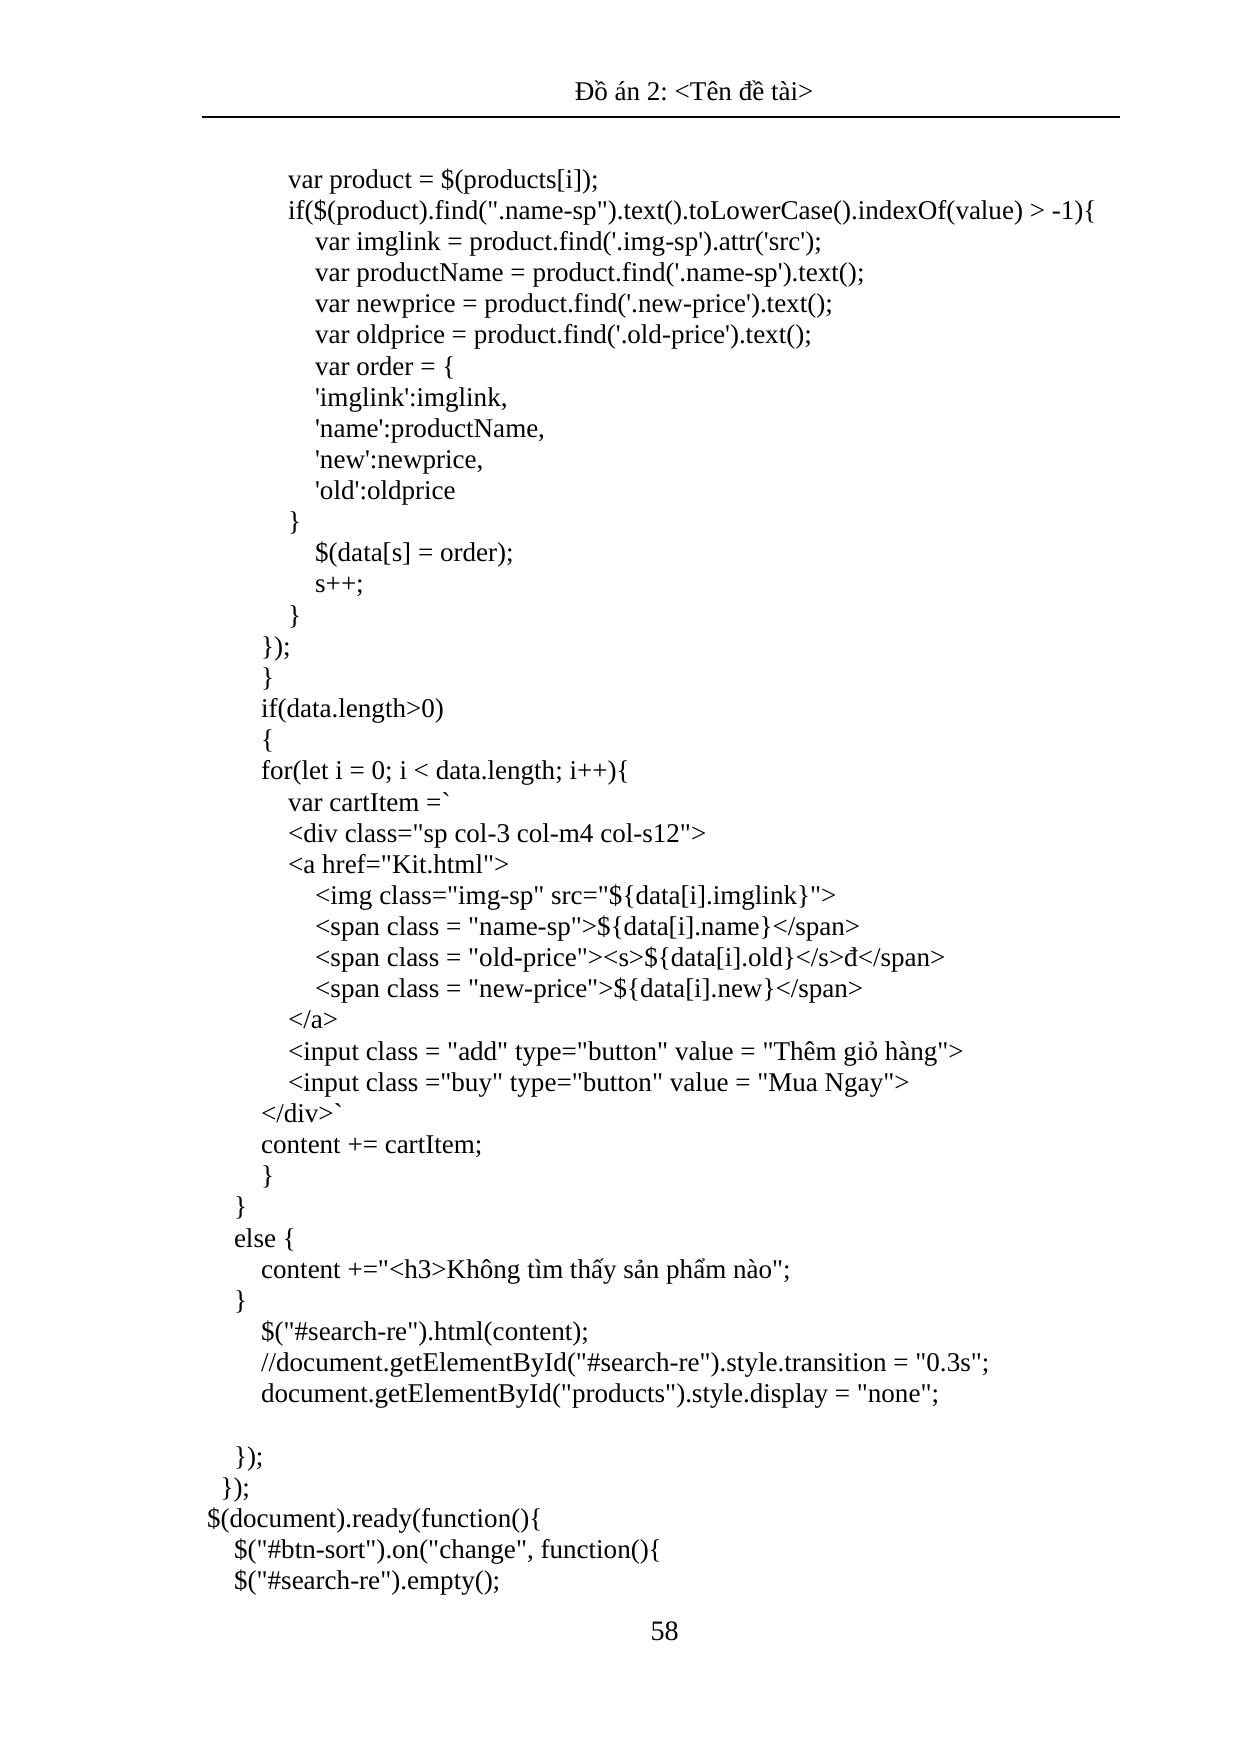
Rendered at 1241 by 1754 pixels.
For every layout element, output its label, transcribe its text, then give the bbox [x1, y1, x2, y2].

text <span class = "name-sp">${data[i].name}</span> [207, 910, 1122, 941]
text </div>` [207, 1097, 1122, 1128]
text } [207, 1191, 1122, 1222]
text 'old':oldprice [207, 474, 1122, 505]
text } [207, 1159, 1122, 1191]
text 'name':productName, [207, 412, 1122, 443]
text <span class = "old-price"><s>${data[i].old}</s>đ</span> [207, 941, 1122, 972]
text content +="<h3>Không tìm thấy sản phẩm nào"; [207, 1253, 1122, 1284]
text else { [207, 1222, 1122, 1253]
text } [207, 661, 1122, 692]
text 'new':newprice, [207, 443, 1122, 474]
text $("#search-re").html(content); [207, 1315, 1122, 1346]
text <span class = "new-price">${data[i].new}</span> [207, 972, 1122, 1004]
text $("#search-re").empty(); [207, 1564, 1122, 1595]
text s++; [207, 568, 1122, 599]
text var newprice = product.find('.new-price').text(); [207, 287, 1122, 318]
text 'imglink':imglink, [207, 381, 1122, 412]
text { [207, 723, 1122, 754]
text var oldprice = product.find('.old-price').text(); [207, 318, 1122, 349]
text $(document).ready(function(){ [207, 1502, 1122, 1533]
text } [207, 505, 1122, 536]
text } [207, 1284, 1122, 1315]
text for(let i = 0; i < data.length; i++){ [207, 754, 1122, 786]
text }); [207, 1471, 1122, 1502]
text <input class = "add" type="button" value = "Thêm giỏ hàng"> [207, 1035, 1122, 1066]
text } [207, 599, 1122, 630]
text </a> [207, 1004, 1122, 1035]
text <div class="sp col-3 col-m4 col-s12"> [207, 817, 1122, 848]
text if(data.length>0) [207, 692, 1122, 723]
text }); [207, 1440, 1122, 1471]
text var imglink = product.find('.img-sp').attr('src'); [207, 225, 1122, 256]
text $("#btn-sort").on("change", function(){ [207, 1533, 1122, 1564]
text var productName = product.find('.name-sp').text(); [207, 256, 1122, 287]
text }); [207, 630, 1122, 661]
text $(data[s] = order); [207, 536, 1122, 568]
text <input class ="buy" type="button" value = "Mua Ngay"> [207, 1066, 1122, 1097]
text var order = { [207, 349, 1122, 381]
text //document.getElementById("#search-re").style.transition = "0.3s"; [207, 1346, 1122, 1377]
text if($(product).find(".name-sp").text().toLowerCase().indexOf(value) > -1){ [207, 194, 1122, 225]
text content += cartItem; [207, 1128, 1122, 1159]
text <img class="img-sp" src="${data[i].imglink}"> [207, 879, 1122, 910]
text var cartItem =` [207, 786, 1122, 817]
text <a href="Kit.html"> [207, 848, 1122, 879]
text document.getElementById("products").style.display = "none"; [207, 1377, 1122, 1408]
text var product = $(products[i]); [207, 163, 1122, 194]
